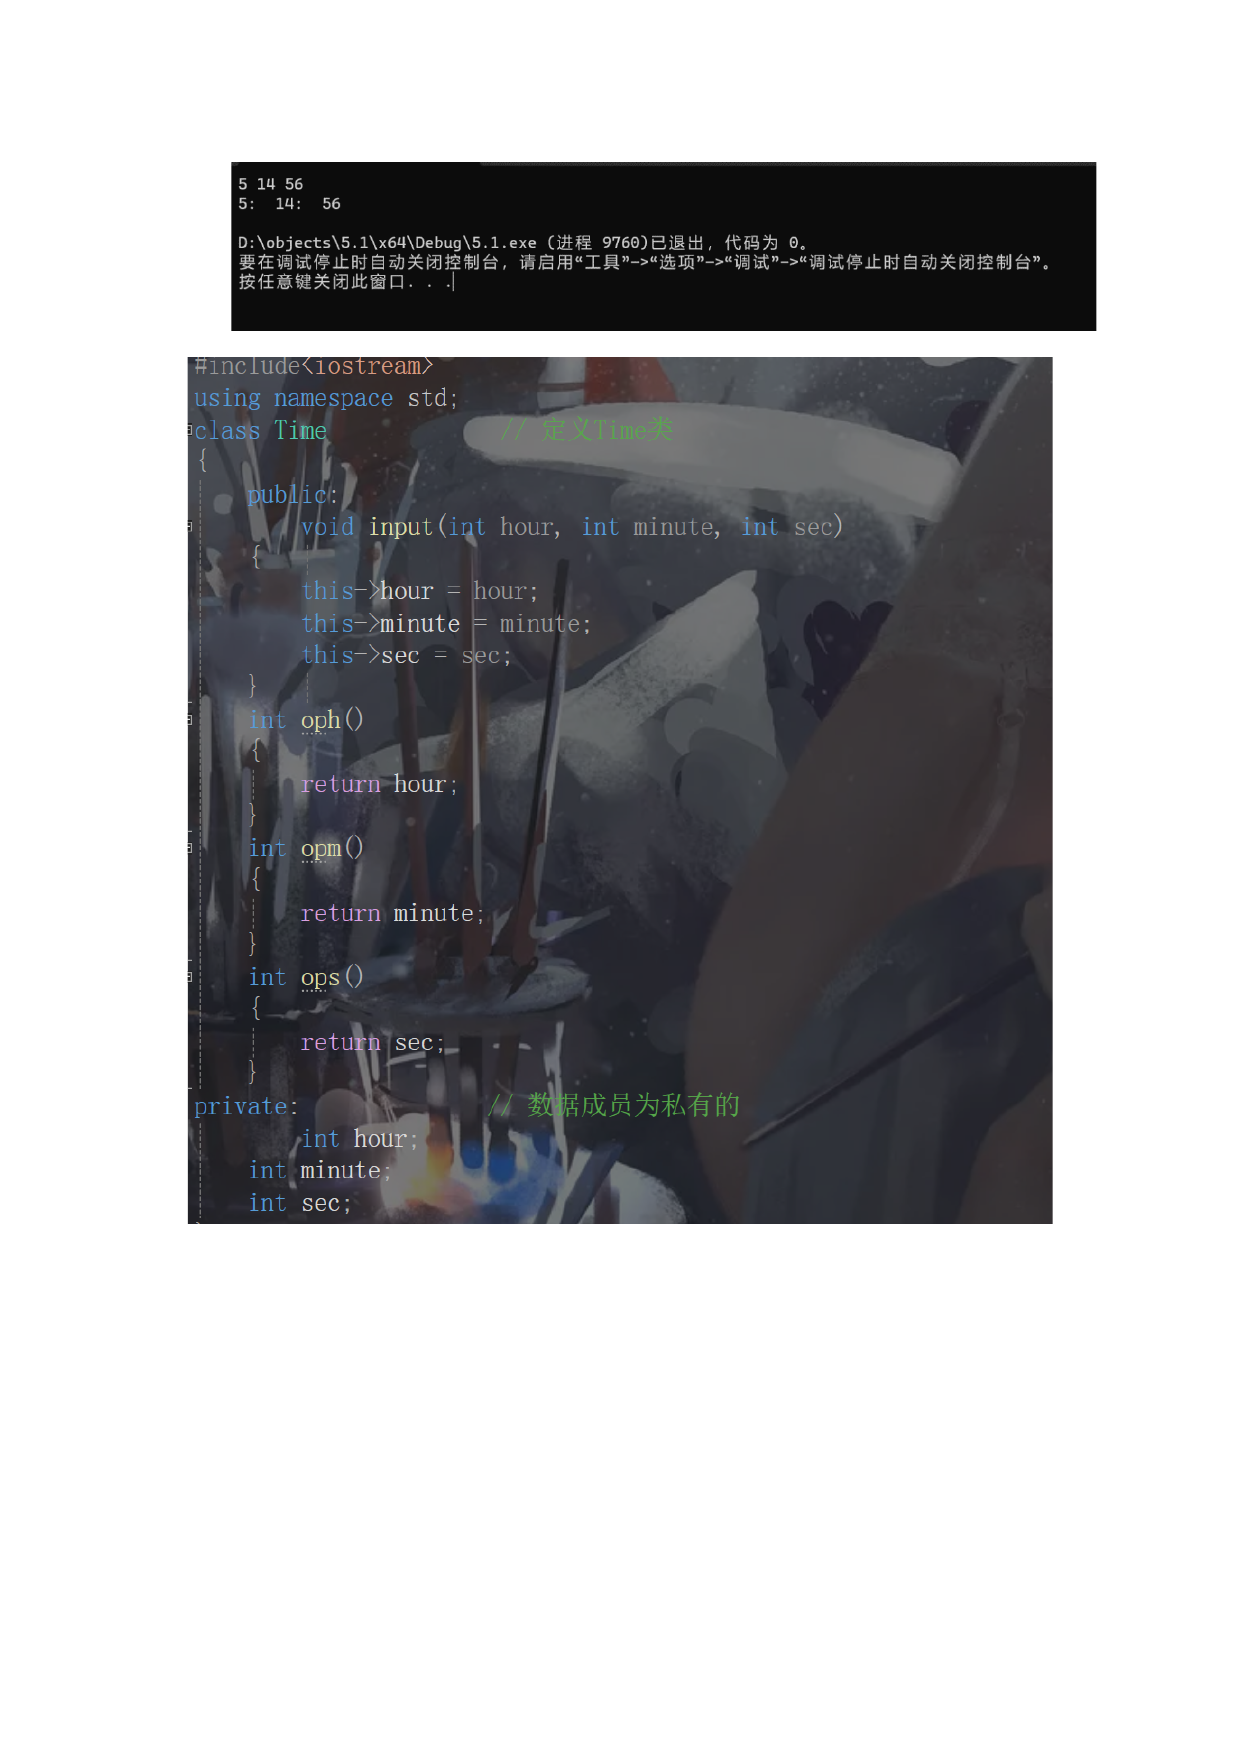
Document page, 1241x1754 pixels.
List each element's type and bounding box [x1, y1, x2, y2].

picture [231, 162, 1097, 331]
picture [187, 357, 1053, 1224]
